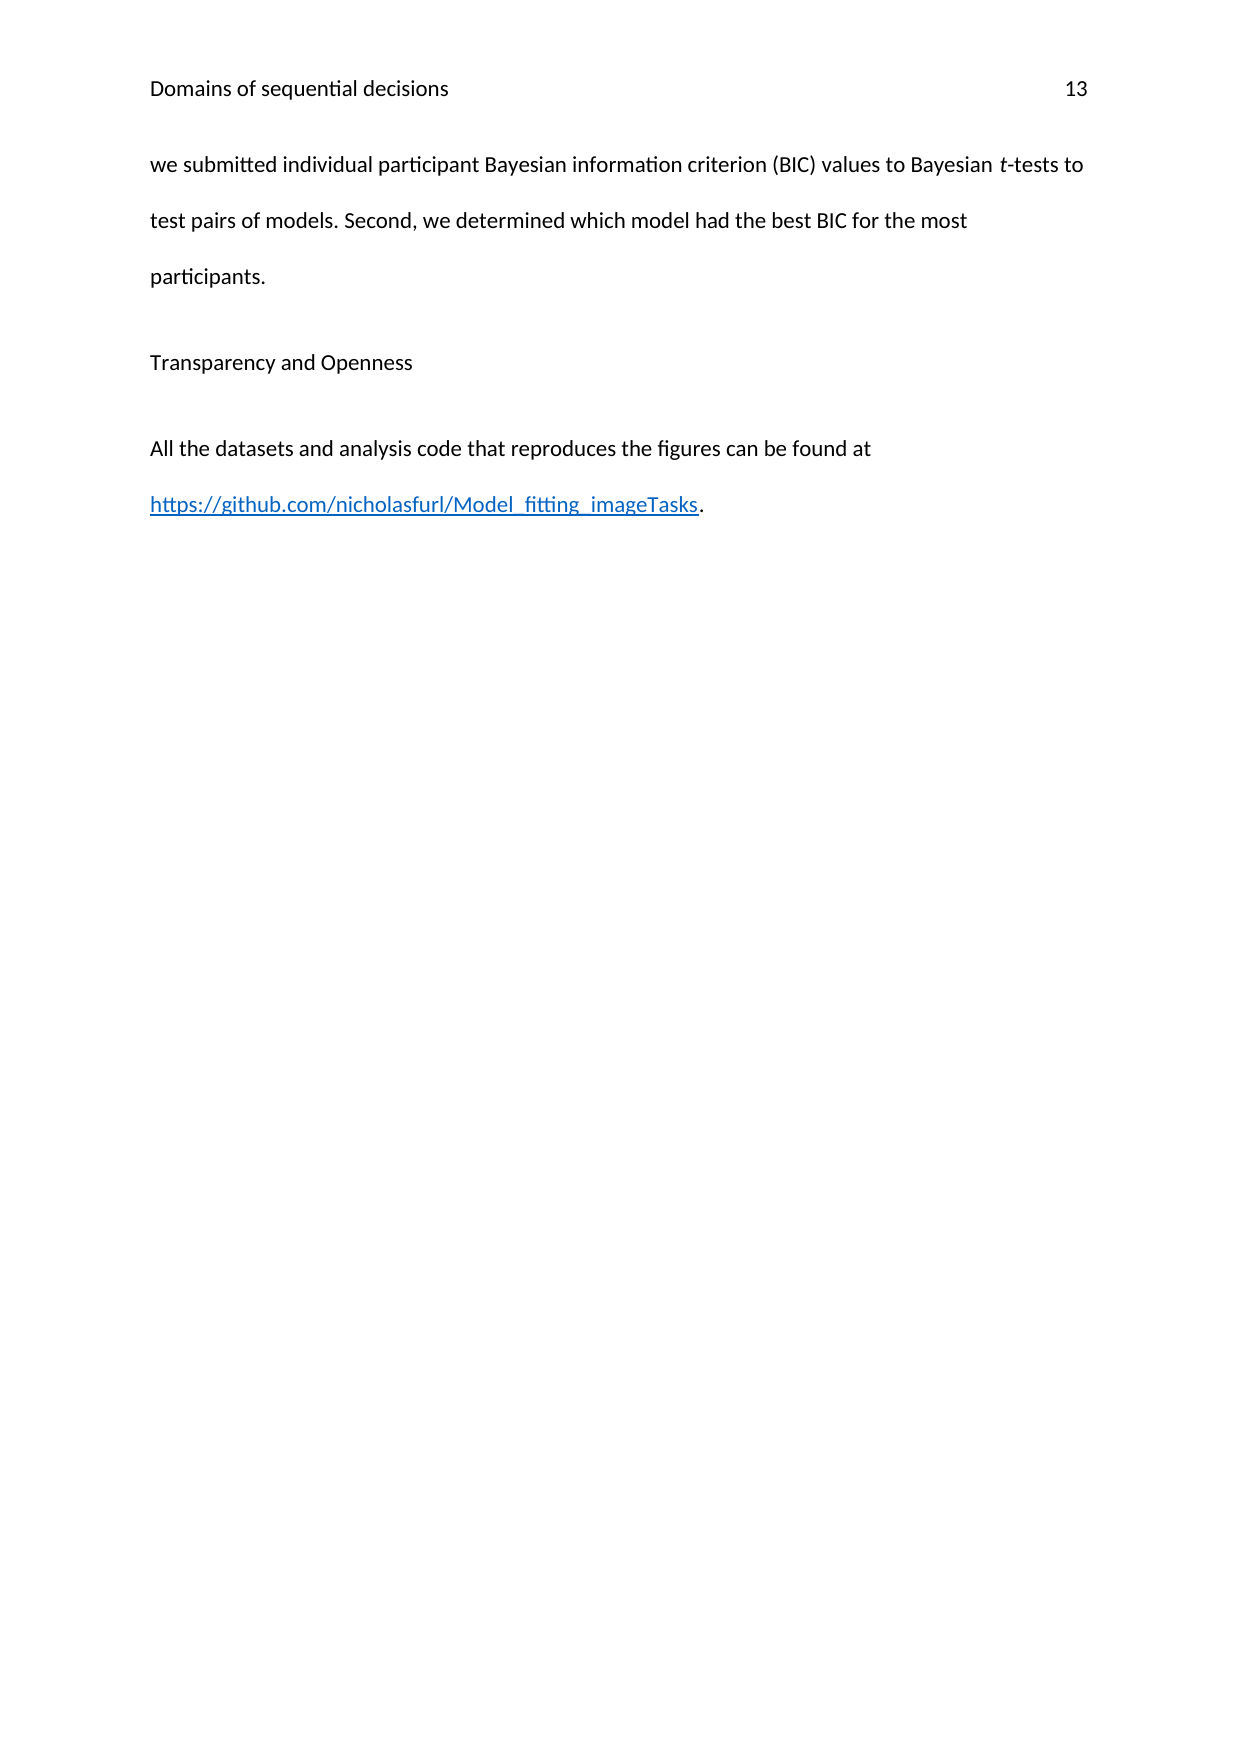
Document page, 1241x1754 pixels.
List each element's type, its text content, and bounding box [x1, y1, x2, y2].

text Transparency and Openness [150, 348, 1090, 376]
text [150, 150, 1090, 290]
text All the datasets and analysis code that reproduces the figures can be found at https://github.com/nicholasfurl/Model_fitting_imageTasks. [150, 434, 1090, 518]
